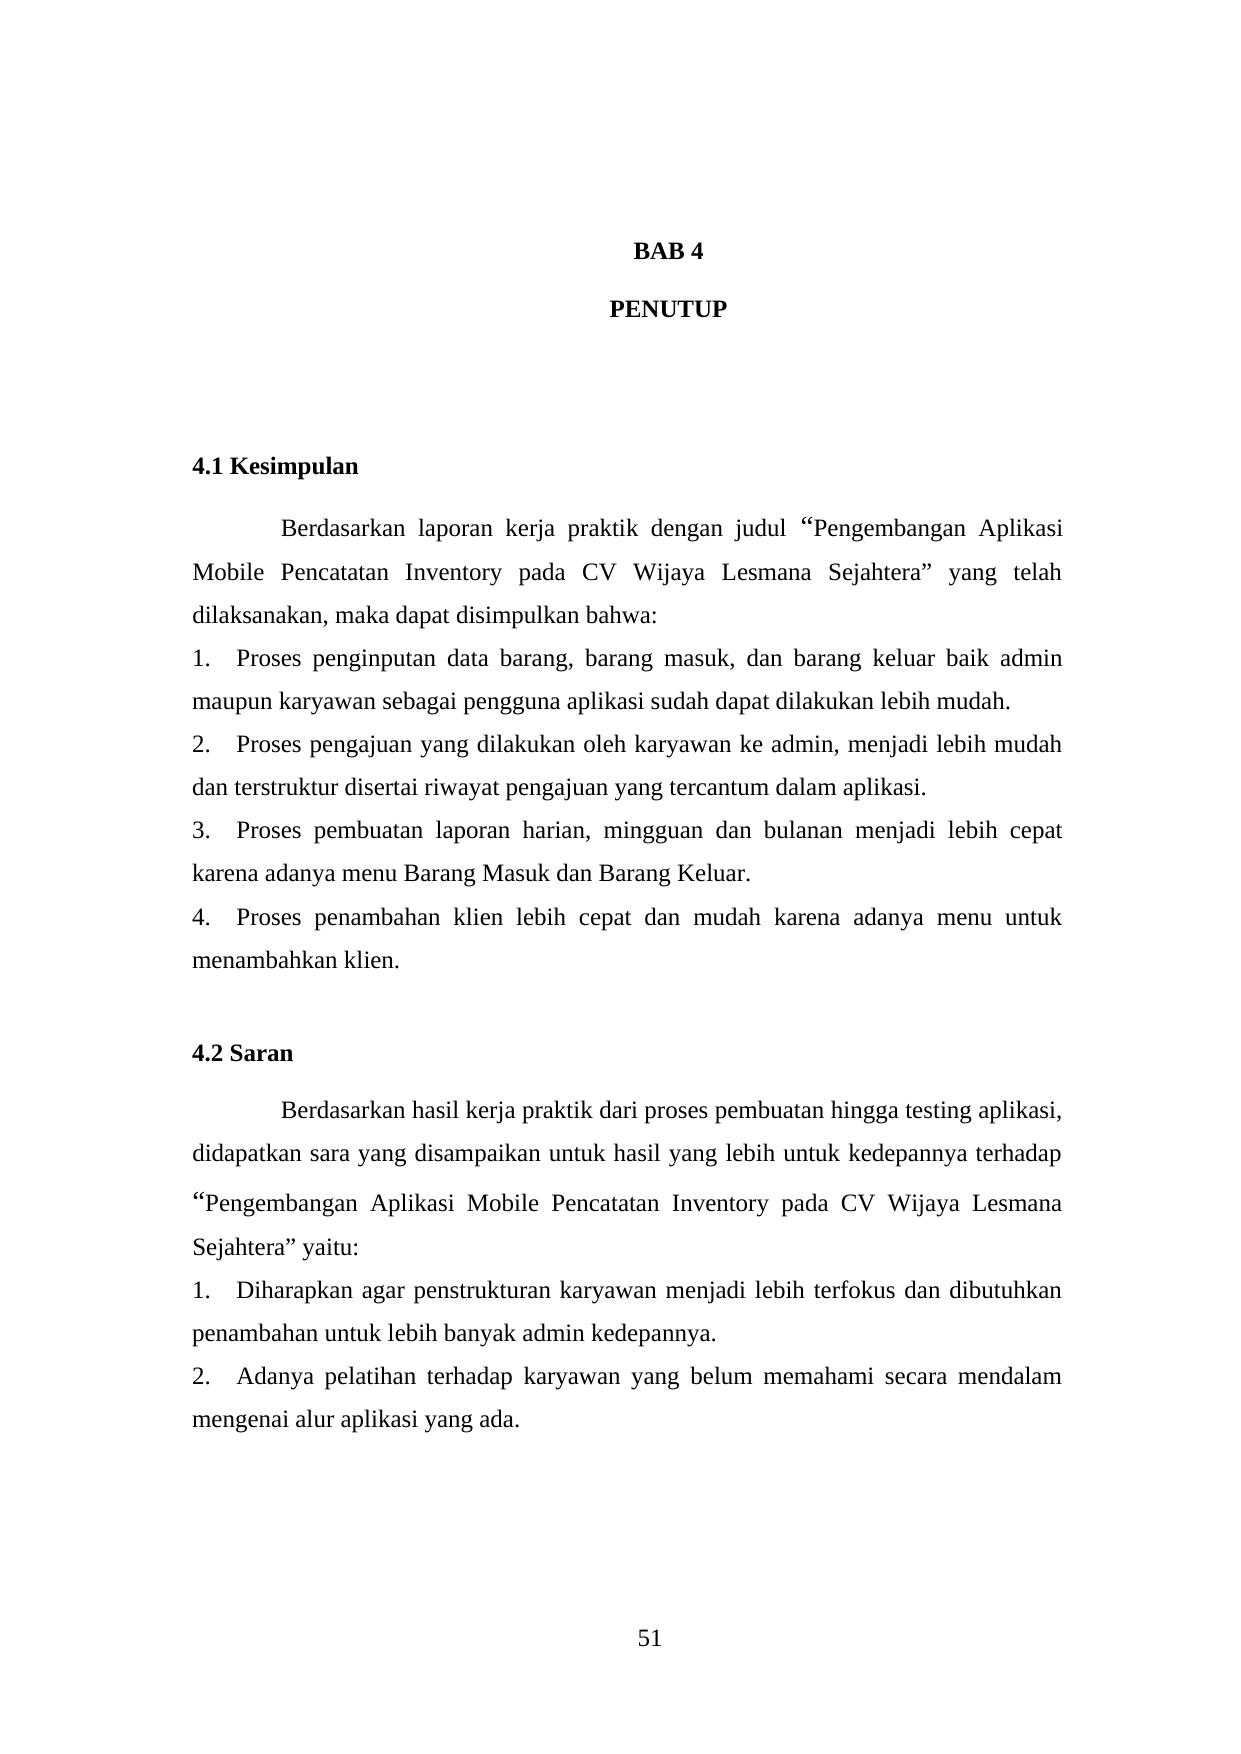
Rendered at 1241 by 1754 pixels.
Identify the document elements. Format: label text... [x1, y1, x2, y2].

subtitle 4.2 Saran [192, 1038, 1063, 1067]
list Proses penginputan data barang, barang masuk, dan barang keluar baik admin maupun karyawan sebagai pengguna aplikasi sudah dapat dilakukan lebih mudah. [192, 643, 1063, 715]
list Proses pengajuan yang dilakukan oleh karyawan ke admin, menjadi lebih mudah dan terstruktur disertai riwayat pengajuan yang tercantum dalam aplikasi. [192, 729, 1063, 801]
subtitle BAB 4 PENUTUP [273, 236, 1063, 322]
list Proses penambahan klien lebih cepat dan mudah karena adanya menu untuk menambahkan klien. [192, 902, 1063, 973]
list Proses pembuatan laporan harian, mingguan dan bulanan menjadi lebih cepat karena adanya menu Barang Masuk dan Barang Keluar. [192, 815, 1063, 887]
text Berdasarkan hasil kerja praktik dari proses pembuatan hingga testing aplikasi, didapatkan sara yang disampaikan untuk hasil yang lebih untuk kedepannya terhadap “Pengembangan Aplikasi Mobile Pencatatan Inventory pada CV Wijaya Lesmana Sejahtera” yaitu: [192, 1095, 1063, 1261]
text Berdasarkan laporan kerja praktik dengan judul “Pengembangan Aplikasi Mobile Pencatatan Inventory pada CV Wijaya Lesmana Sejahtera” yang telah dilaksanakan, maka dapat disimpulkan bahwa: [192, 509, 1063, 628]
list Diharapkan agar penstrukturan karyawan menjadi lebih terfokus dan dibutuhkan penambahan untuk lebih banyak admin kedepannya. [192, 1275, 1063, 1347]
list Adanya pelatihan terhadap karyawan yang belum memahami secara mendalam mengenai alur aplikasi yang ada. [192, 1361, 1063, 1433]
subtitle 4.1 Kesimpulan [192, 451, 1063, 480]
